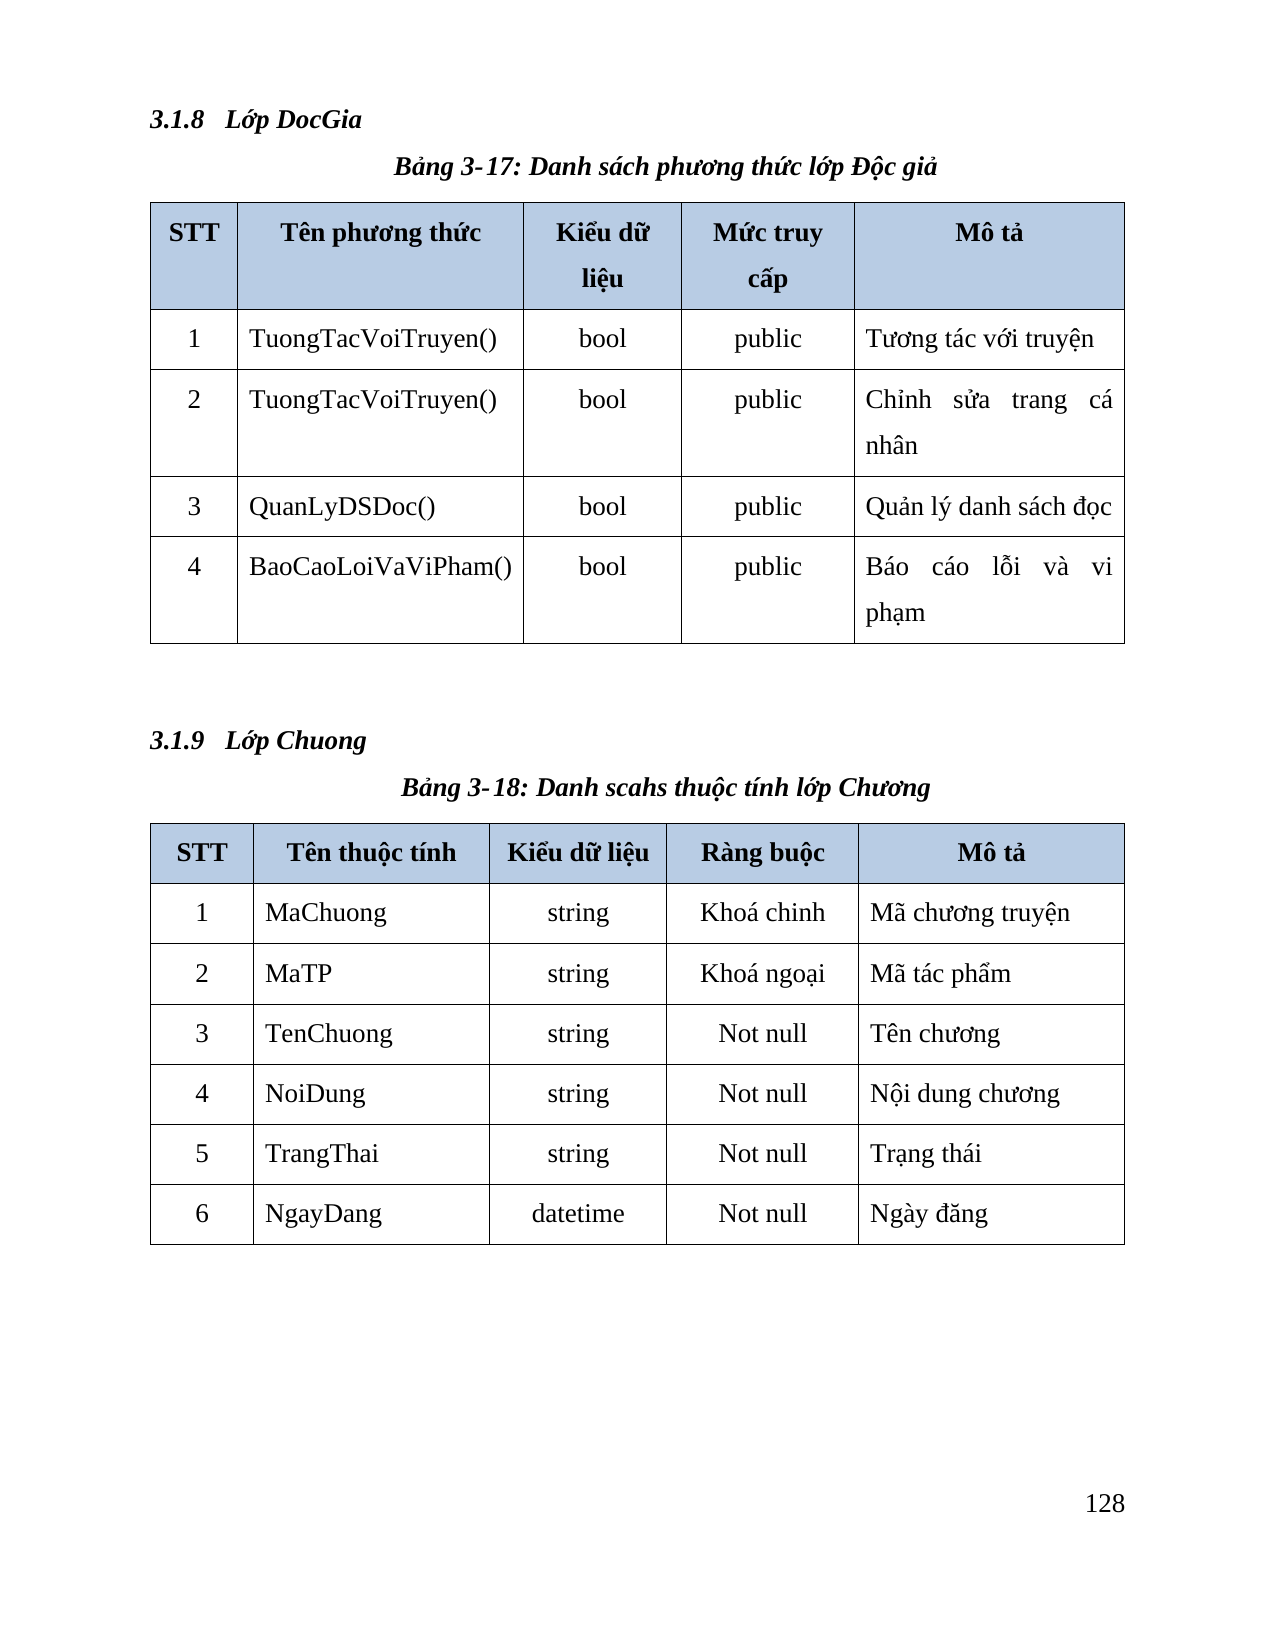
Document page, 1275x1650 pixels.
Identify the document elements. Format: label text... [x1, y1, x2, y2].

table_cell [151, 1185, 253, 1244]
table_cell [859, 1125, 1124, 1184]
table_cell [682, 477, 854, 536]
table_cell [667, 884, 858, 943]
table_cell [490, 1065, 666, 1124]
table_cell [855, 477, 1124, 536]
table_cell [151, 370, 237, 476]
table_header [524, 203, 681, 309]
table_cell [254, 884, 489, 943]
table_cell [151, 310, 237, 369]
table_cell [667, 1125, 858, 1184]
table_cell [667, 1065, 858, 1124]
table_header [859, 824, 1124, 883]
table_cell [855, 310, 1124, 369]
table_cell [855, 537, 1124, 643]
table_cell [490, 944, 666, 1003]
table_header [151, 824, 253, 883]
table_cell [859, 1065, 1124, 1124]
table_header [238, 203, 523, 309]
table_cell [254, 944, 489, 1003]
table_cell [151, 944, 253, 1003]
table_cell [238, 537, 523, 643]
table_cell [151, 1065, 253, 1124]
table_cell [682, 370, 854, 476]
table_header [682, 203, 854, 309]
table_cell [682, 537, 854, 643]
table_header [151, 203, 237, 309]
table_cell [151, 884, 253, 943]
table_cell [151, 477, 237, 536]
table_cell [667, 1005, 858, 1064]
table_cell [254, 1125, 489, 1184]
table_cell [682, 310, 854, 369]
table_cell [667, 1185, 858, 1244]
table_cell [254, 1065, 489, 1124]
subtitle Lớp Chuong [150, 724, 1125, 755]
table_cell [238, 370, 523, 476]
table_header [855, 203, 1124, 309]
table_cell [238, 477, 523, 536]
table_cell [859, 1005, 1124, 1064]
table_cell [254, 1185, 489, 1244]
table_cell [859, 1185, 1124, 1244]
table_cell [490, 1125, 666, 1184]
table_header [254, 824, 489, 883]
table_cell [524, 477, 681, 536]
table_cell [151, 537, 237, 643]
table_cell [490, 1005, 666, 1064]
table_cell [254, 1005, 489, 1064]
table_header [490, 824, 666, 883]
subtitle Lớp DocGia [150, 103, 1125, 134]
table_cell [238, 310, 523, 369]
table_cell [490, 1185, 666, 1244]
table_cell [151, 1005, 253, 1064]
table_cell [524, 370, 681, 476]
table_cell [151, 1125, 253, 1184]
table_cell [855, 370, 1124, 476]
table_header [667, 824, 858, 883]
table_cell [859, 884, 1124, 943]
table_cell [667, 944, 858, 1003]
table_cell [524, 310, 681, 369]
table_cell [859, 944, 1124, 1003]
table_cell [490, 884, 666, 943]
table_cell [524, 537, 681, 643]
